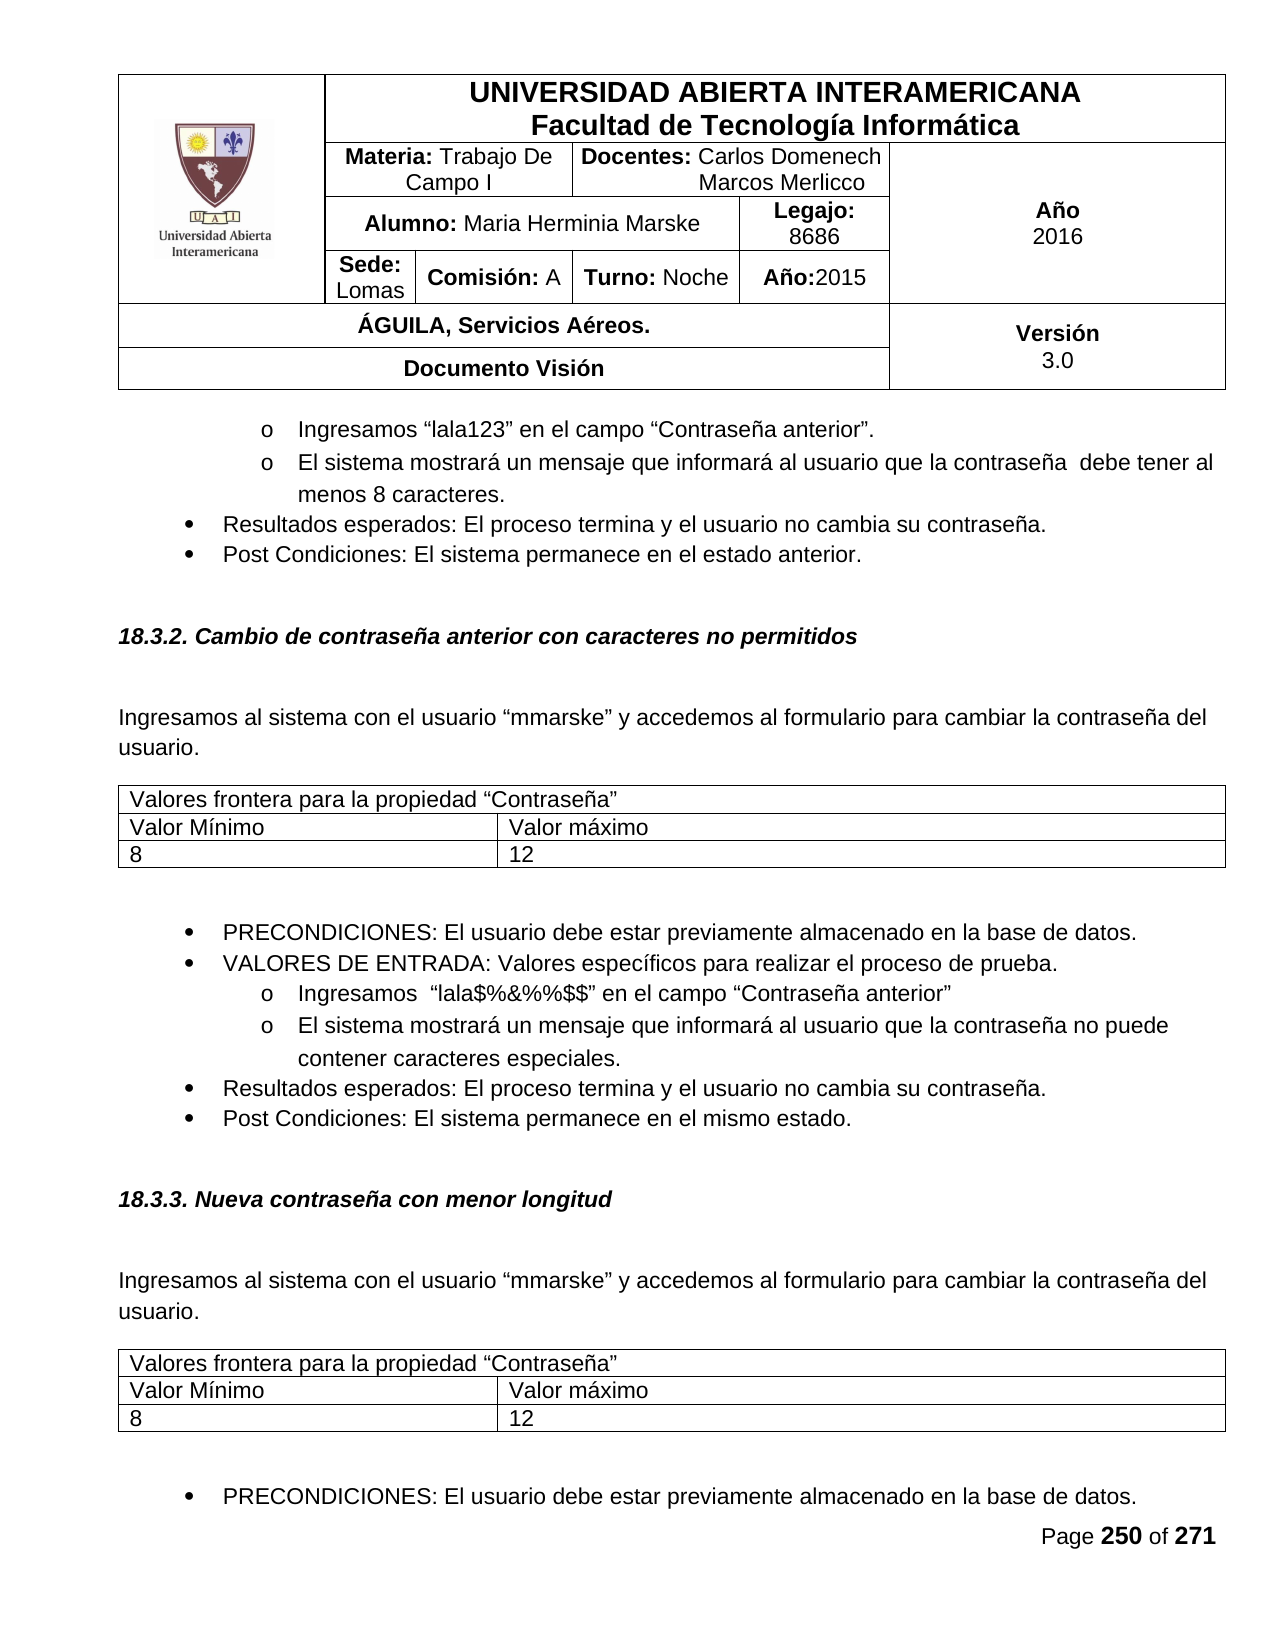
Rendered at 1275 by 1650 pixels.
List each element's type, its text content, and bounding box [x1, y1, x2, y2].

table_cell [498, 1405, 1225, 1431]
list El sistema mostrará un mensaje que informará al usuario que la contraseña no puede contener caracteres especiales. [260, 1012, 1216, 1071]
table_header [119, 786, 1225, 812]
list PRECONDICIONES: El usuario debe estar previamente almacenado en la base de datos. [185, 1483, 1216, 1509]
text Ingresamos al sistema con el usuario “mmarske” y accedemos al formulario para cambiar la contraseña del usuario. [118, 1267, 1216, 1324]
list Post Condiciones: El sistema permanece en el mismo estado. [185, 1105, 1216, 1131]
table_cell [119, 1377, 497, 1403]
picture [154, 119, 275, 259]
list Post Condiciones: El sistema permanece en el estado anterior. [185, 541, 1216, 568]
list PRECONDICIONES: El usuario debe estar previamente almacenado en la base de datos. [185, 919, 1216, 946]
list Resultados esperados: El proceso termina y el usuario no cambia su contraseña. [185, 1075, 1216, 1101]
list VALORES DE ENTRADA: Valores específicos para realizar el proceso de prueba. [185, 949, 1216, 976]
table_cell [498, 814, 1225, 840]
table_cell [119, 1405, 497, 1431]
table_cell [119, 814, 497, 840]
list Resultados esperados: El proceso termina y el usuario no cambia su contraseña. [185, 511, 1216, 537]
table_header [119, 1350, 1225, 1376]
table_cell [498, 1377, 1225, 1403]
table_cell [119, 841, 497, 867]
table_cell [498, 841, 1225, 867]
list Ingresamos “lala$%&%%$$” en el campo “Contraseña anterior” [260, 980, 1216, 1008]
subtitle 18.3.2. Cambio de contraseña anterior con caracteres no permitidos [118, 623, 1216, 649]
text Ingresamos al sistema con el usuario “mmarske” y accedemos al formulario para cambiar la contraseña del usuario. [118, 704, 1216, 760]
list Ingresamos “lala123” en el campo “Contraseña anterior”. [260, 416, 1216, 444]
list El sistema mostrará un mensaje que informará al usuario que la contraseña debe tener al menos 8 caracteres. [260, 449, 1216, 507]
subtitle 18.3.3. Nueva contraseña con menor longitud [118, 1186, 1216, 1212]
